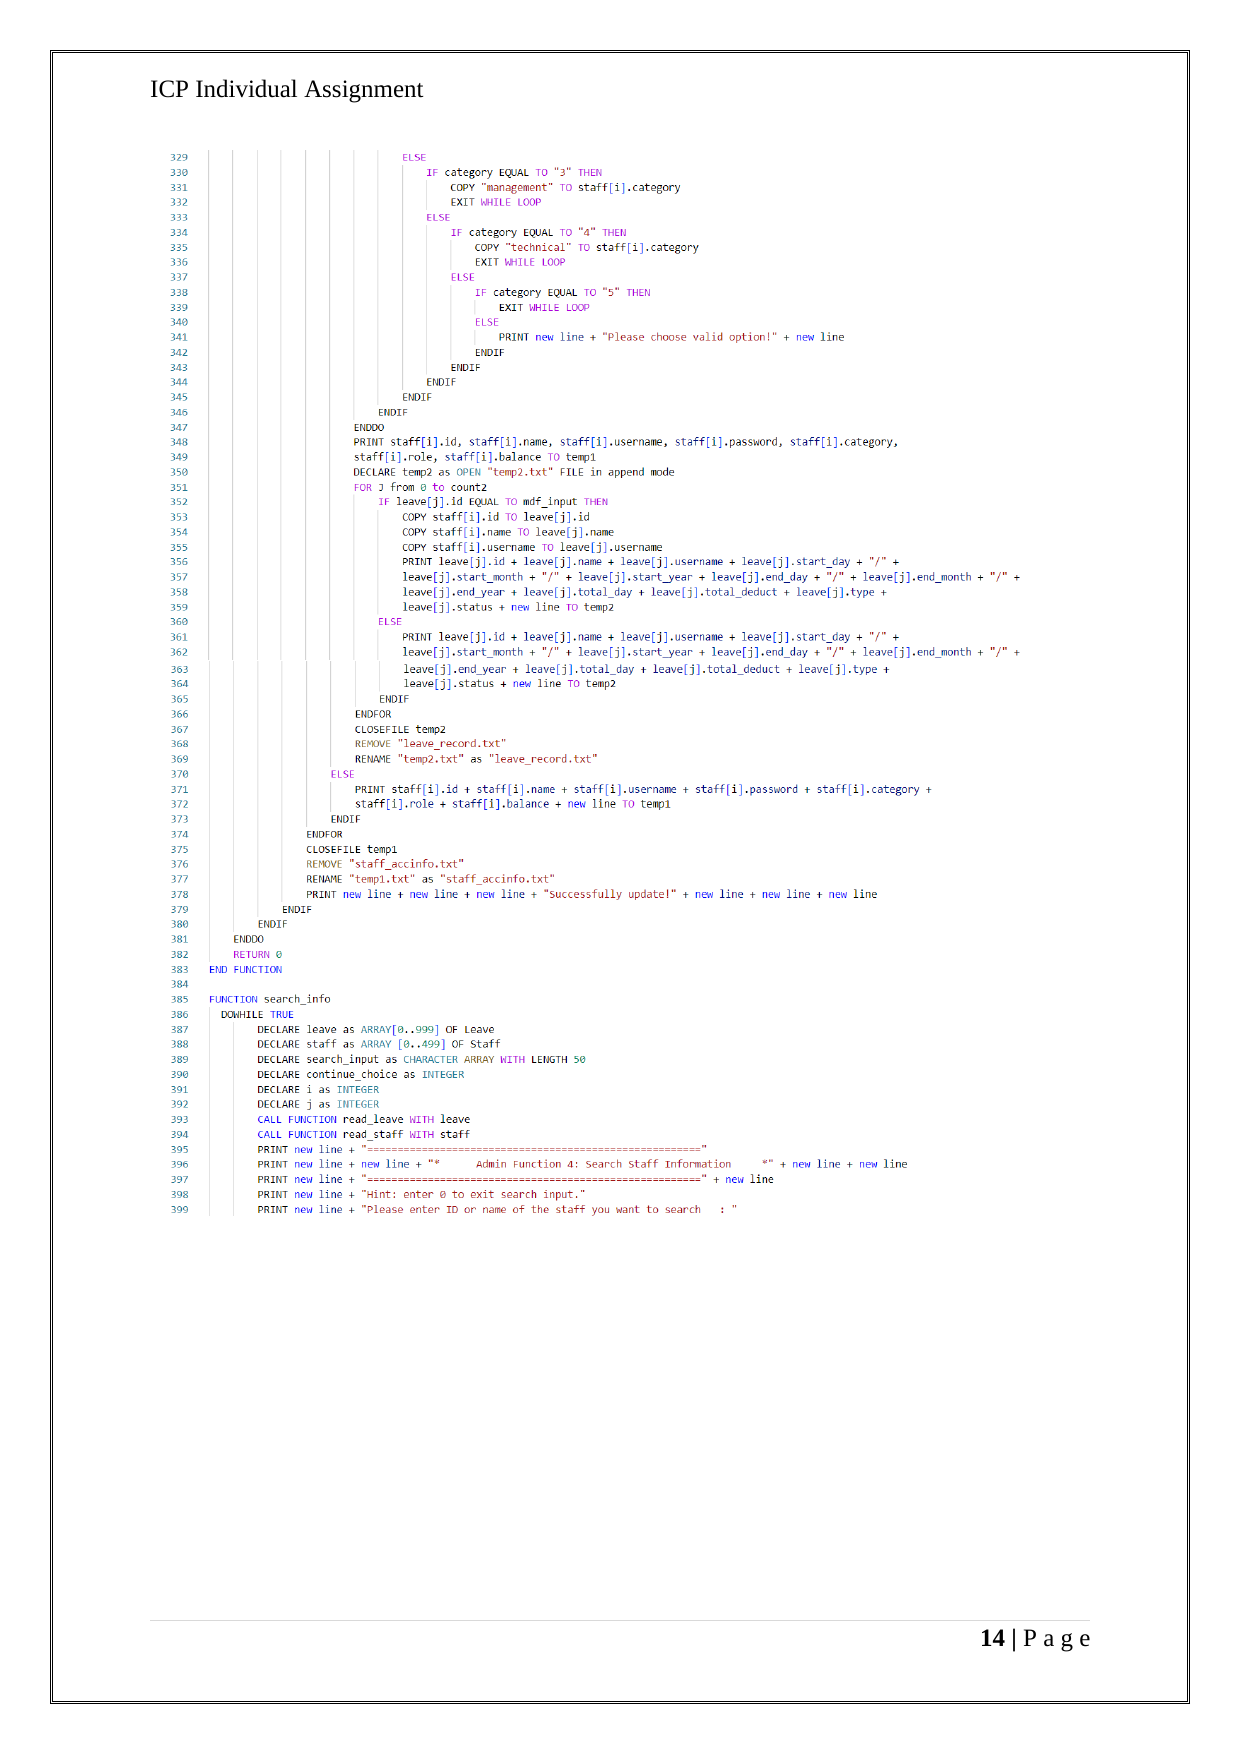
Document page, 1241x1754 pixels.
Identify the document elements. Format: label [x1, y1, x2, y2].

picture [150, 661, 1091, 1216]
picture [150, 150, 1091, 660]
